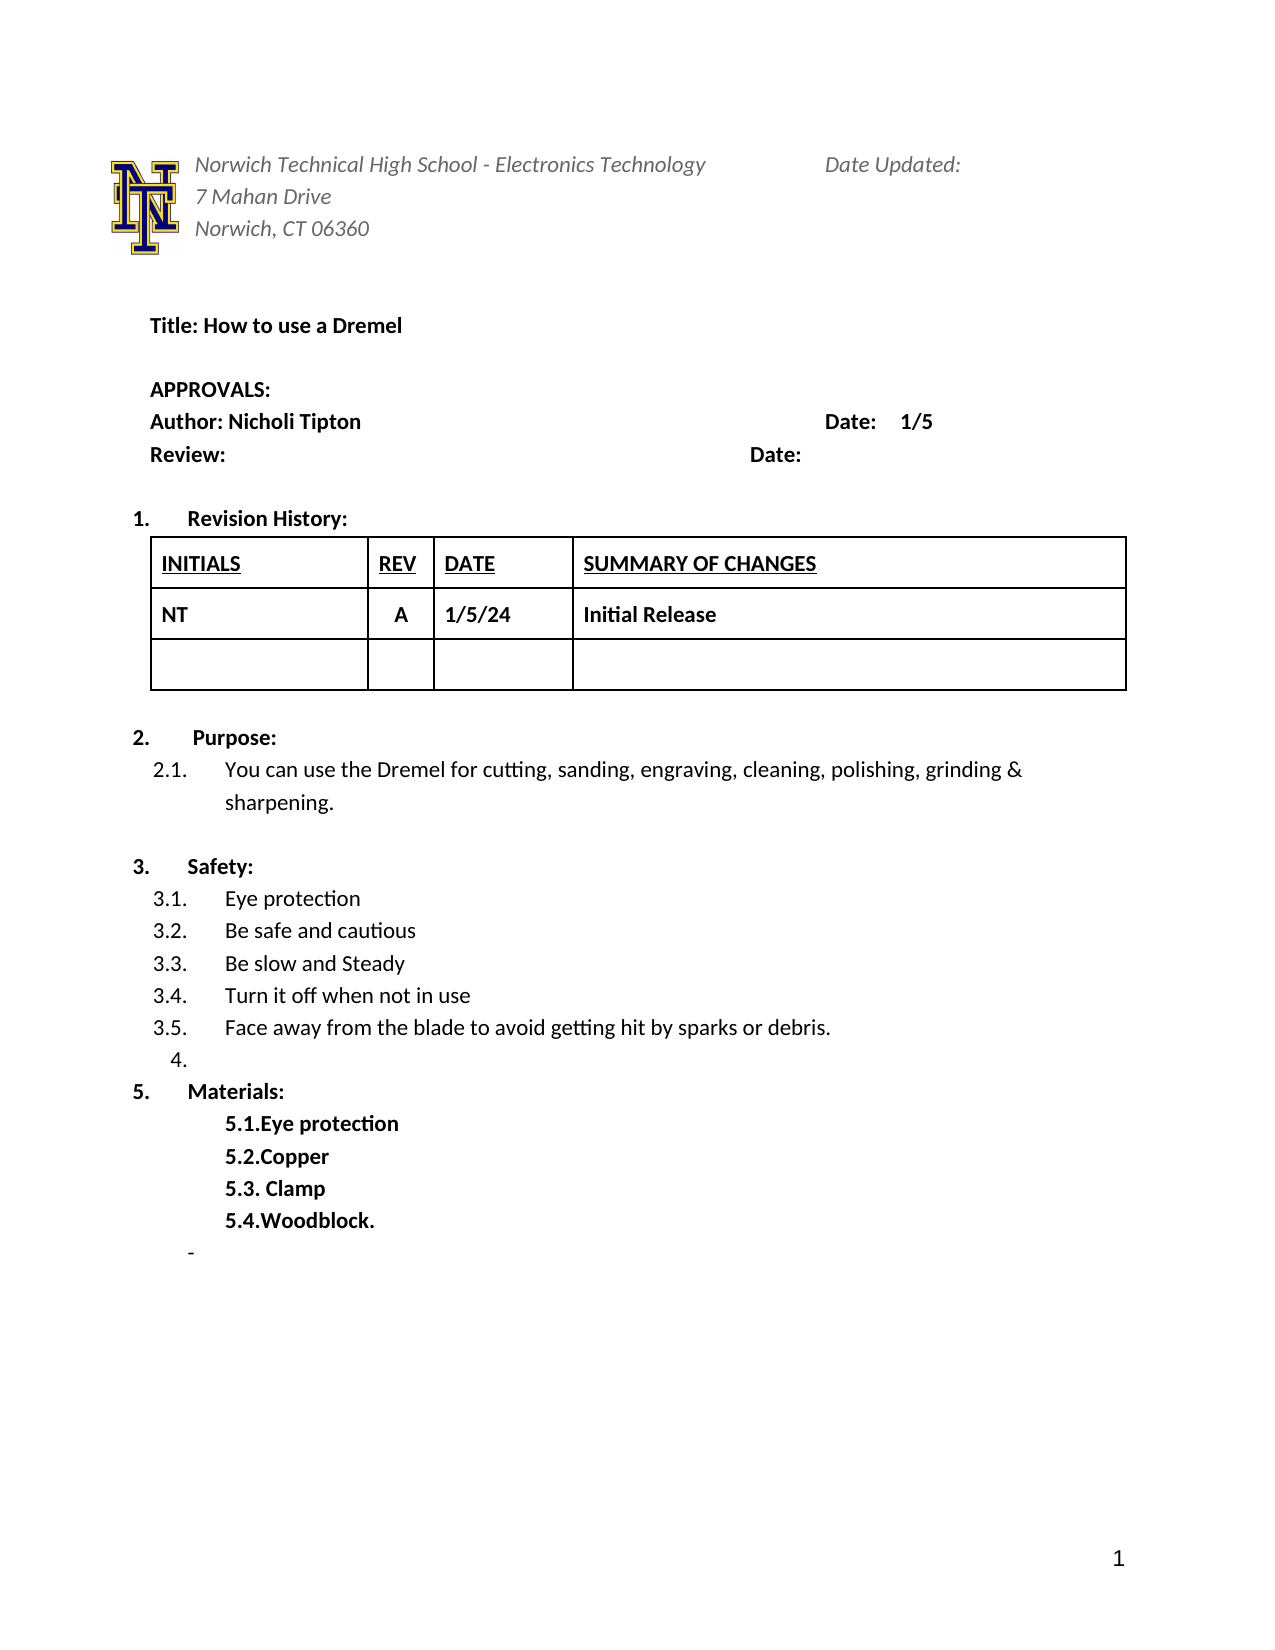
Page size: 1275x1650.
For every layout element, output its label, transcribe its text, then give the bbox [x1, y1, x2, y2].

text APPROVALS: [150, 375, 1125, 403]
list Safety: [150, 852, 1125, 880]
table_header DATE [435, 538, 572, 587]
list Turn it off when not in use [187, 981, 1125, 1009]
list Be safe and cautious [187, 916, 1125, 944]
text Author: Nicholi Tipton Date: 1/5 [150, 407, 1125, 436]
list Revision History: [150, 504, 1125, 532]
table_cell [574, 640, 1125, 689]
text 5.2.Copper [225, 1142, 1125, 1170]
picture [107, 159, 186, 257]
table_cell [435, 640, 572, 689]
list Materials: [150, 1077, 1125, 1105]
text Norwich Technical High School - Electronics Technology Date Updated: [150, 150, 1125, 178]
table_header INITIALS [152, 538, 367, 587]
list You can use the Dremel for cutting, sanding, engraving, cleaning, polishing, grinding & sharpening. [187, 756, 1125, 816]
table_header SUMMARY OF CHANGES [574, 538, 1125, 587]
text Norwich, CT 06360 [186, 214, 1125, 242]
list Purpose: [150, 723, 1125, 751]
text 7 Mahan Drive [186, 182, 1125, 210]
table_cell A [369, 589, 433, 638]
table_cell [152, 640, 367, 689]
table_cell [369, 640, 433, 689]
table_cell Initial Release [574, 589, 1125, 638]
text Review: Date: [150, 440, 1125, 468]
table_cell NT [152, 589, 367, 638]
text Title: How to use a Dremel [150, 311, 1125, 339]
list Eye protection [187, 884, 1125, 912]
text 5.1.Eye protection [225, 1109, 1125, 1138]
table_cell 1/5/24 [435, 589, 572, 638]
list Face away from the blade to avoid getting hit by sparks or debris. [187, 1013, 1125, 1041]
list Be slow and Steady [187, 949, 1125, 977]
table_header REV [369, 538, 433, 587]
text 5.3. Clamp [225, 1174, 1125, 1202]
text 5.4.Woodblock. [225, 1206, 1125, 1234]
